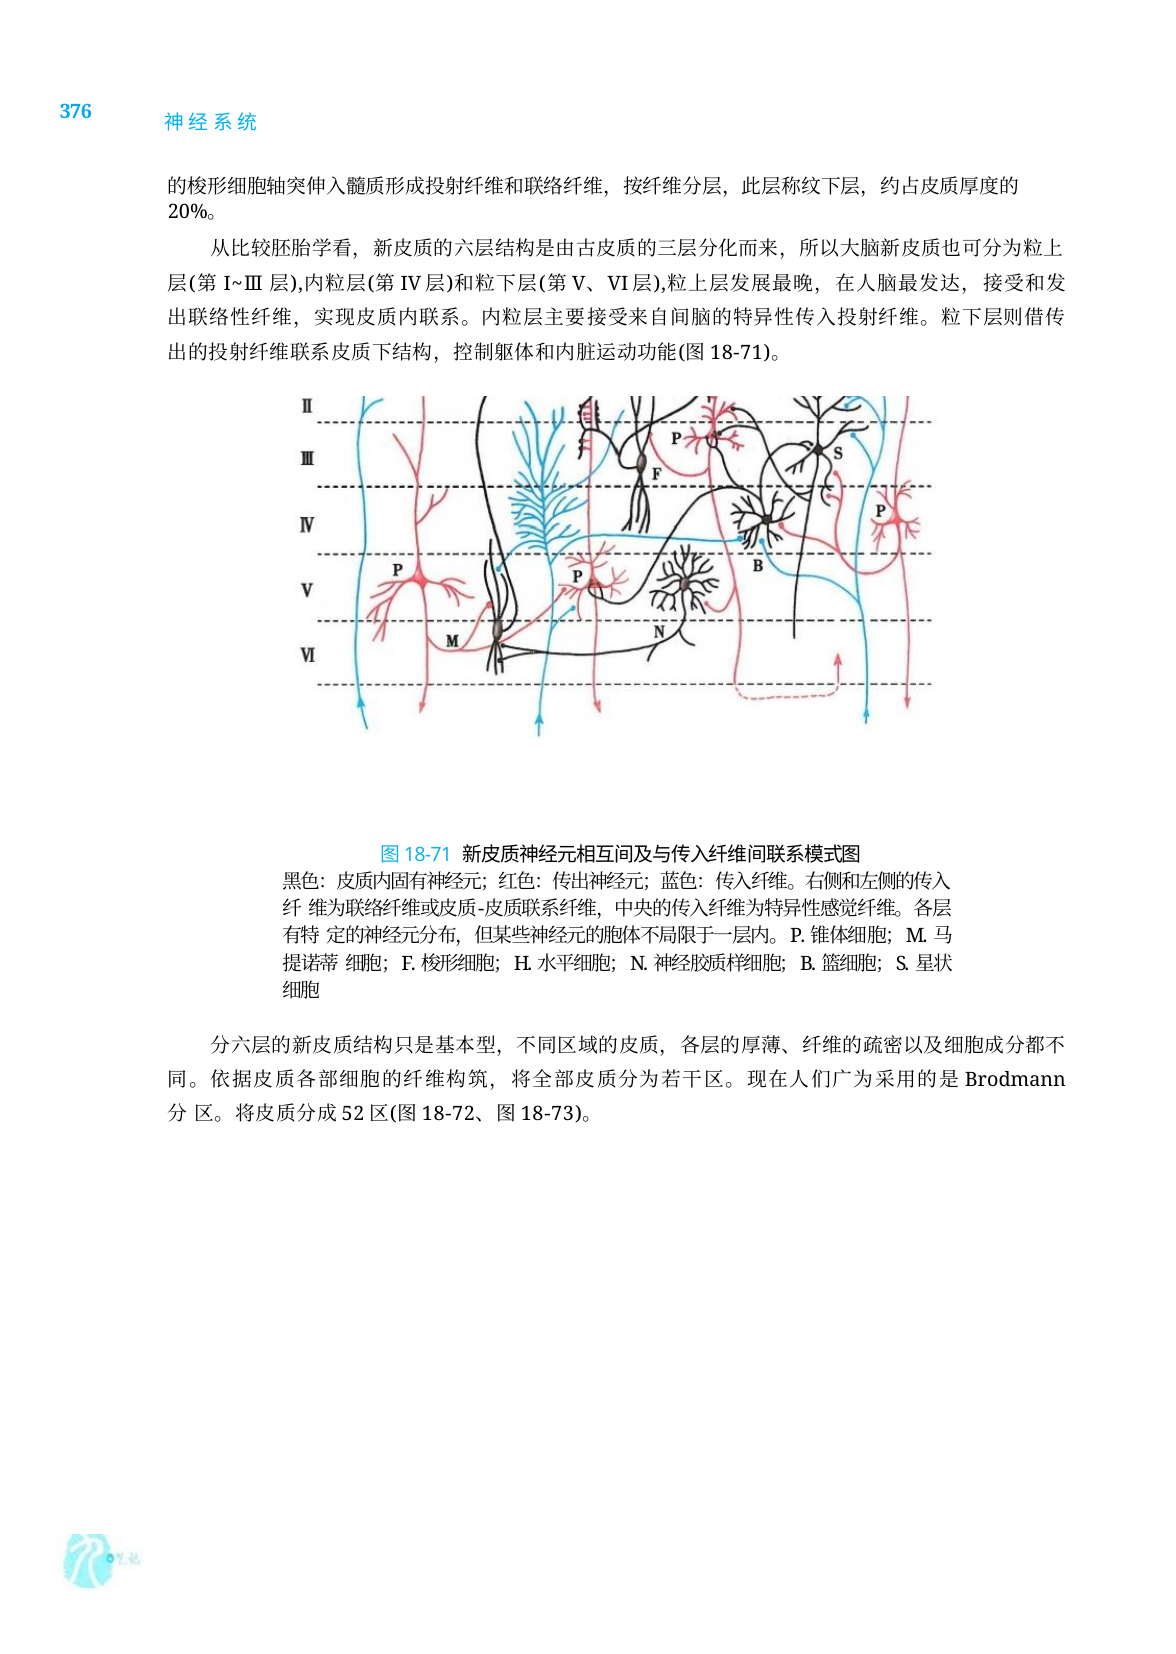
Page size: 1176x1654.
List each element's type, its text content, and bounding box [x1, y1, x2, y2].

picture [55, 1534, 144, 1591]
text 分六层的新皮质结构只是基本型，不同区域的皮质，各层的厚薄、纤维的疏密以及细胞成分都不 同。依据皮质各部细胞的纤维构筑，将全部皮质分为若干区。现在人们广为采用的是Brodmann 分 区。将皮质分成52区(图18-72、图18-73)。 [168, 1029, 1066, 1126]
text 376 [59, 102, 154, 123]
text 图18-71 新皮质神经元相互间及与传入纤维间联系模式图 [380, 841, 1068, 867]
picture [294, 396, 938, 739]
text 从比较胚胎学看，新皮质的六层结构是由古皮质的三层分化而来，所以大脑新皮质也可分为粒上 层(第 I~Ⅲ 层),内粒层(第IV层)和粒下层(第V、VI层),粒上层发展最晚，在人脑最发达，接受和发 出联络性纤维，实现皮质内联系。内粒层主要接受来自间脑的特异性传入投射纤维。粒下层则借传 出的投射纤维联系皮质下结构，控制躯体和内脏运动功能(图18-71)。 [168, 232, 1066, 365]
text 黑色：皮质内固有神经元；红色：传出神经元；蓝色：传入纤维。右侧和左侧的传入纤 维为联络纤维或皮质-皮质联系纤维，中央的传入纤维为特异性感觉纤维。各层有特 定的神经元分布，但某些神经元的胞体不局限于一层内。P. 锥体细胞；M. 马提诺蒂 细胞；F. 梭形细胞；H. 水平细胞；N. 神经胶质样细胞；B. 篮细胞；S. 星状细胞 [282, 867, 953, 1003]
text 的梭形细胞轴突伸入髓质形成投射纤维和联络纤维，按纤维分层，此层称纹下层，约占皮质厚度的20%。 [168, 172, 1068, 224]
text 神 经 系 统 [164, 108, 1068, 135]
